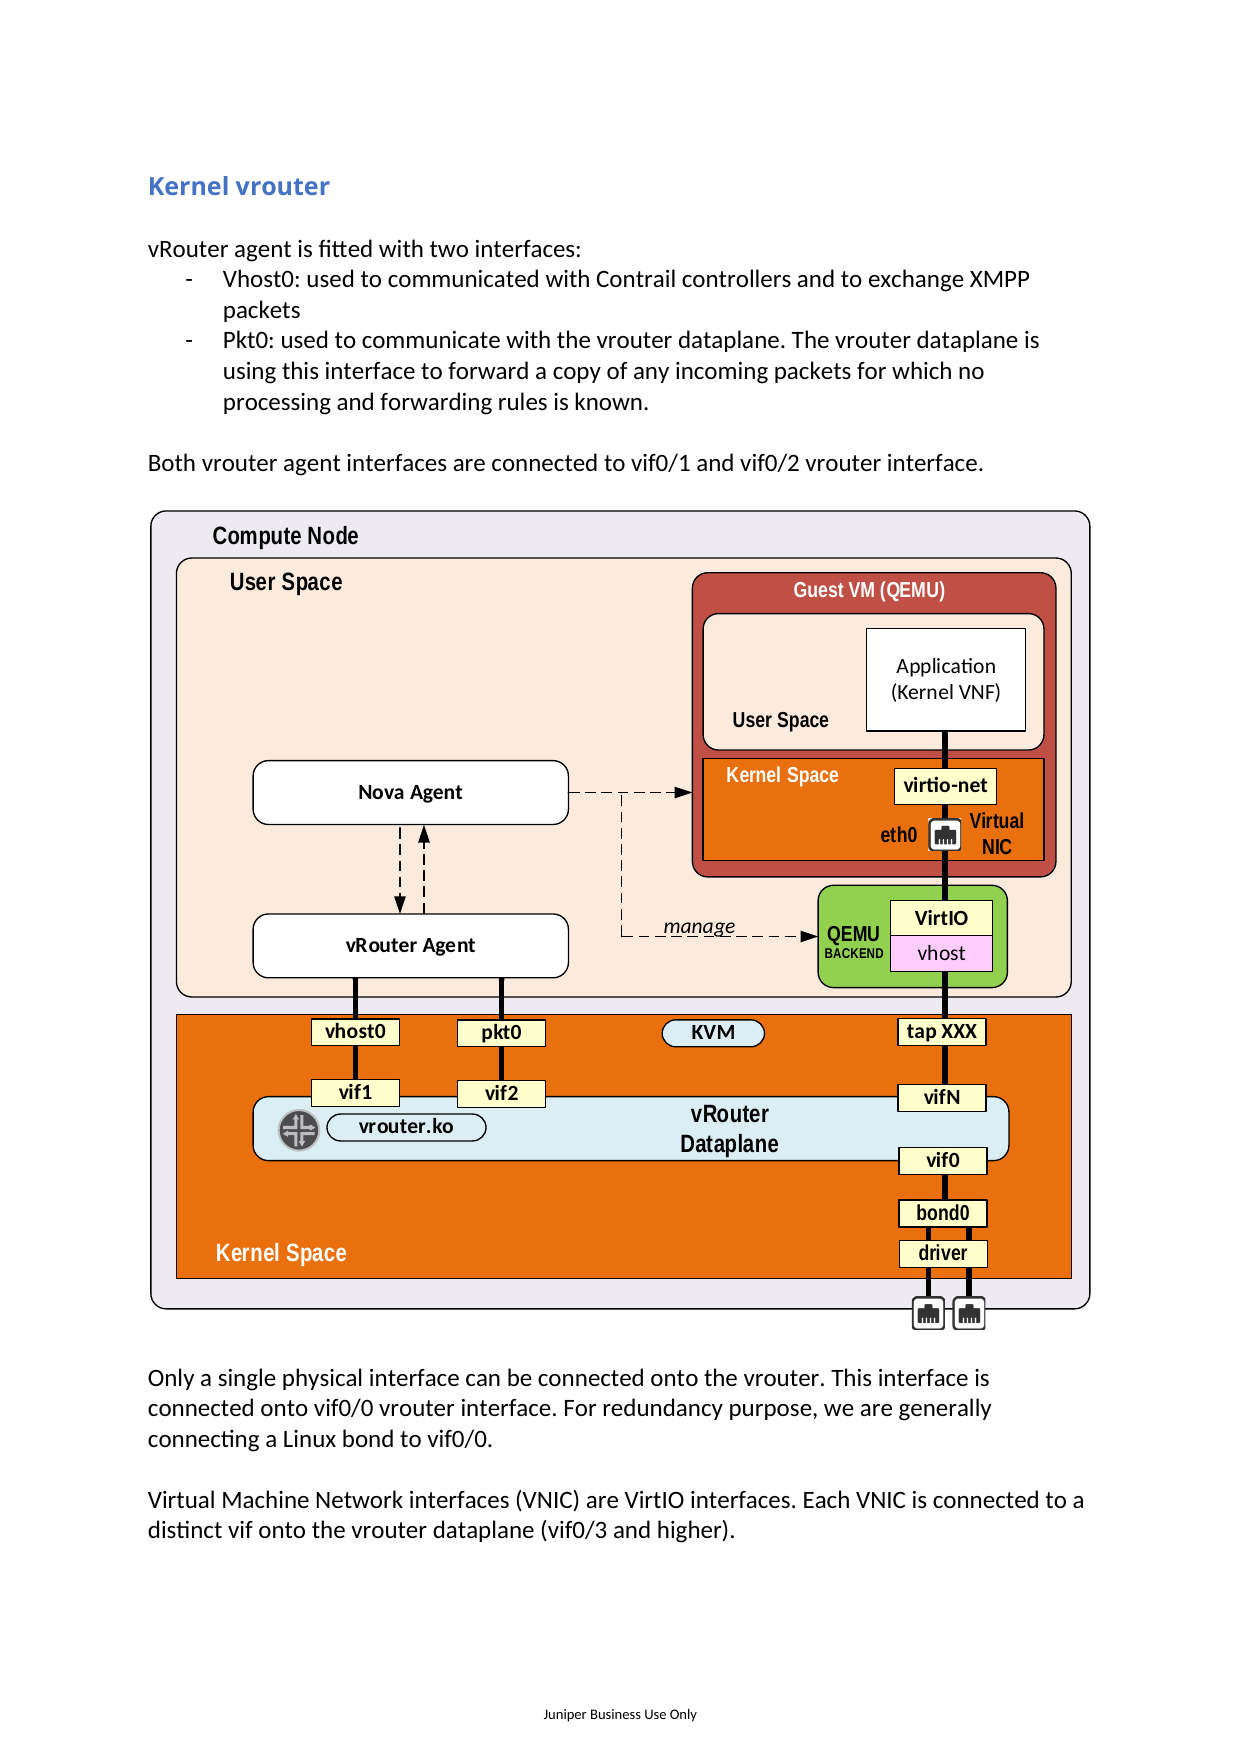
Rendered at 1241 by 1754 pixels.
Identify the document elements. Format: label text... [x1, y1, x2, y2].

list Vhost0: used to communicated with Contrail controllers and to exchange XMPP packets [185, 263, 1093, 324]
text Only a single physical interface can be connected onto the vrouter. This interface is connected onto vif0/0 vrouter interface. For redundancy purpose, we are generally connecting a Linux bond to vif0/0. [148, 1362, 1093, 1453]
text Virtual Machine Network interfaces (VNIC) are VirtIO interfaces. Each VNIC is connected to a distinct vif onto the vrouter dataplane (vif0/3 and higher). [148, 1484, 1093, 1545]
text Both vrouter agent interfaces are connected to vif0/1 and vif0/2 vrouter interface. [148, 447, 1093, 477]
text vRouter agent is fitted with two interfaces: [148, 233, 1093, 263]
list Pkt0: used to communicate with the vrouter dataplane. The vrouter dataplane is using this interface to forward a copy of any incoming packets for which no processing and forwarding rules is known. [185, 324, 1093, 416]
subtitle Kernel vrouter [148, 168, 1093, 202]
